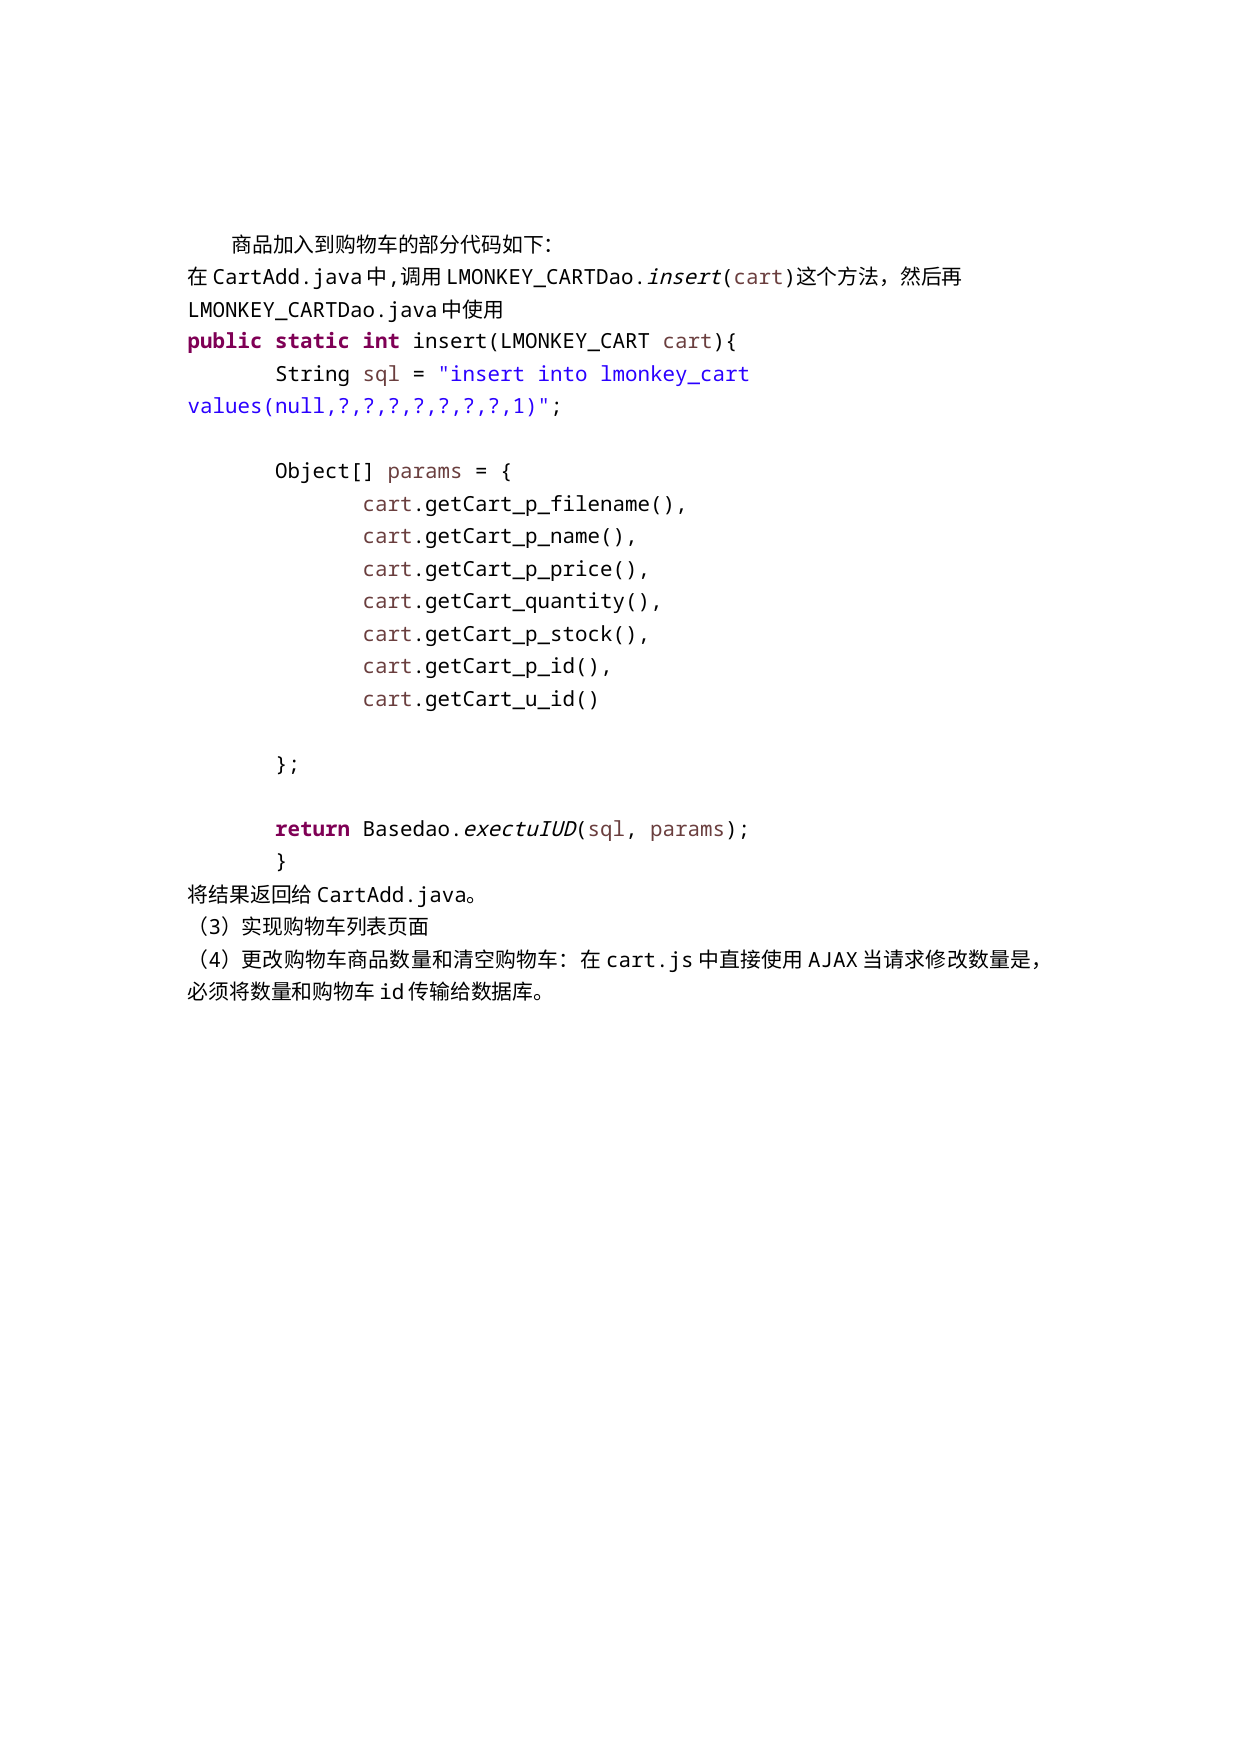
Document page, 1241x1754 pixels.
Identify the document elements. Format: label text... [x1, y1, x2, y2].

text return Basedao.exectuIUD(sql, params); [187, 812, 1053, 844]
text 商品加入到购物车的部分代码如下： [187, 227, 1053, 259]
text Object[] params = { [187, 454, 1053, 487]
text cart.getCart_p_id(), [187, 649, 1053, 682]
text cart.getCart_p_stock(), [187, 617, 1053, 649]
text }; [187, 747, 1053, 779]
list 实现购物车列表页面 [187, 909, 1053, 942]
text cart.getCart_quantity(), [187, 584, 1053, 617]
list 更改购物车商品数量和清空购物车：在cart.js中直接使用AJAX当请求修改数量是，必须将数量和购物车id传输给数据库。 [187, 942, 1053, 1007]
list 将结果返回给CartAdd.java。 [187, 877, 1053, 909]
text cart.getCart_u_id() [187, 682, 1053, 714]
text public static int insert(LMONKEY_CART cart){ [187, 324, 1053, 357]
text cart.getCart_p_price(), [187, 552, 1053, 584]
text } [187, 844, 1053, 877]
text cart.getCart_p_name(), [187, 519, 1053, 552]
text 在CartAdd.java中,调用LMONKEY_CARTDao.insert(cart)这个方法，然后再LMONKEY_CARTDao.java中使用 [187, 259, 1053, 324]
text cart.getCart_p_filename(), [187, 487, 1053, 519]
text String sql = "insert into lmonkey_cart values(null,?,?,?,?,?,?,?,1)"; [187, 357, 1053, 422]
